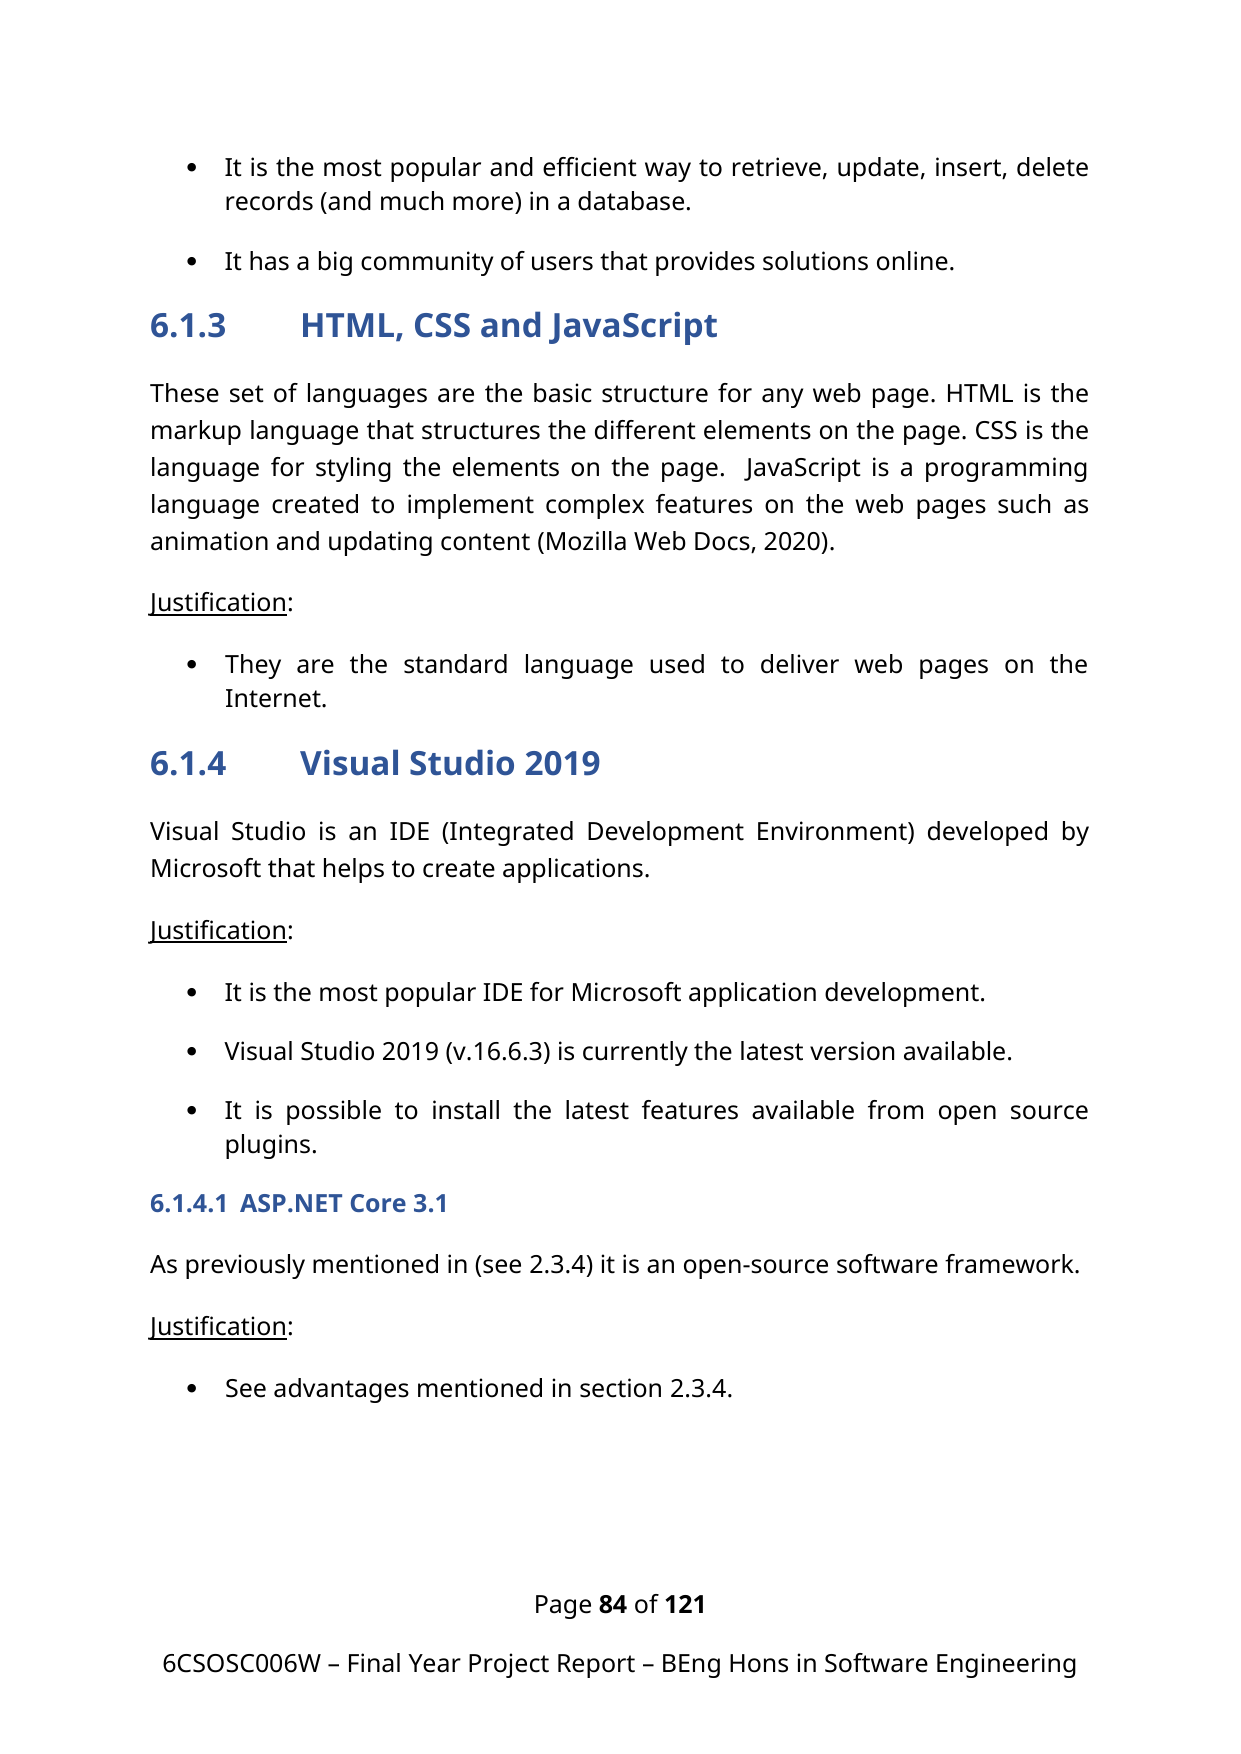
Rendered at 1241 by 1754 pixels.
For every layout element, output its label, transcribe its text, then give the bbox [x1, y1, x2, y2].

text Justification: [150, 1309, 1090, 1343]
list See advantages mentioned in section 2.3.4. [187, 1371, 1090, 1405]
subtitle Visual Studio 2019 [150, 740, 1090, 785]
list They are the standard language used to deliver web pages on the Internet. [187, 647, 1090, 715]
subtitle ASP.NET Core 3.1 [150, 1185, 1090, 1219]
list It is possible to install the latest features available from open source plugins. [187, 1092, 1090, 1160]
list Visual Studio 2019 (v.16.6.3) is currently the latest version available. [187, 1033, 1090, 1067]
text Justification: [150, 585, 1090, 619]
list It has a big community of users that provides solutions online. [187, 243, 1090, 277]
list It is the most popular IDE for Microsoft application development. [187, 974, 1090, 1008]
subtitle HTML, CSS and JavaScript [150, 302, 1090, 348]
text Visual Studio is an IDE (Integrated Development Environment) developed by Microsoft that helps to create applications. [150, 814, 1090, 885]
text Justification: [150, 912, 1090, 946]
list It is the most popular and efficient way to retrieve, update, insert, delete records (and much more) in a database. [187, 150, 1090, 218]
text These set of languages are the basic structure for any web page. HTML is the markup language that structures the different elements on the page. CSS is the language for styling the elements on the page. JavaScript is a programming language created to implement complex features on the web pages such as animation and updating content . [150, 376, 1090, 557]
text As previously mentioned in (see 2.3.4) it is an open-source software framework. [150, 1247, 1090, 1281]
